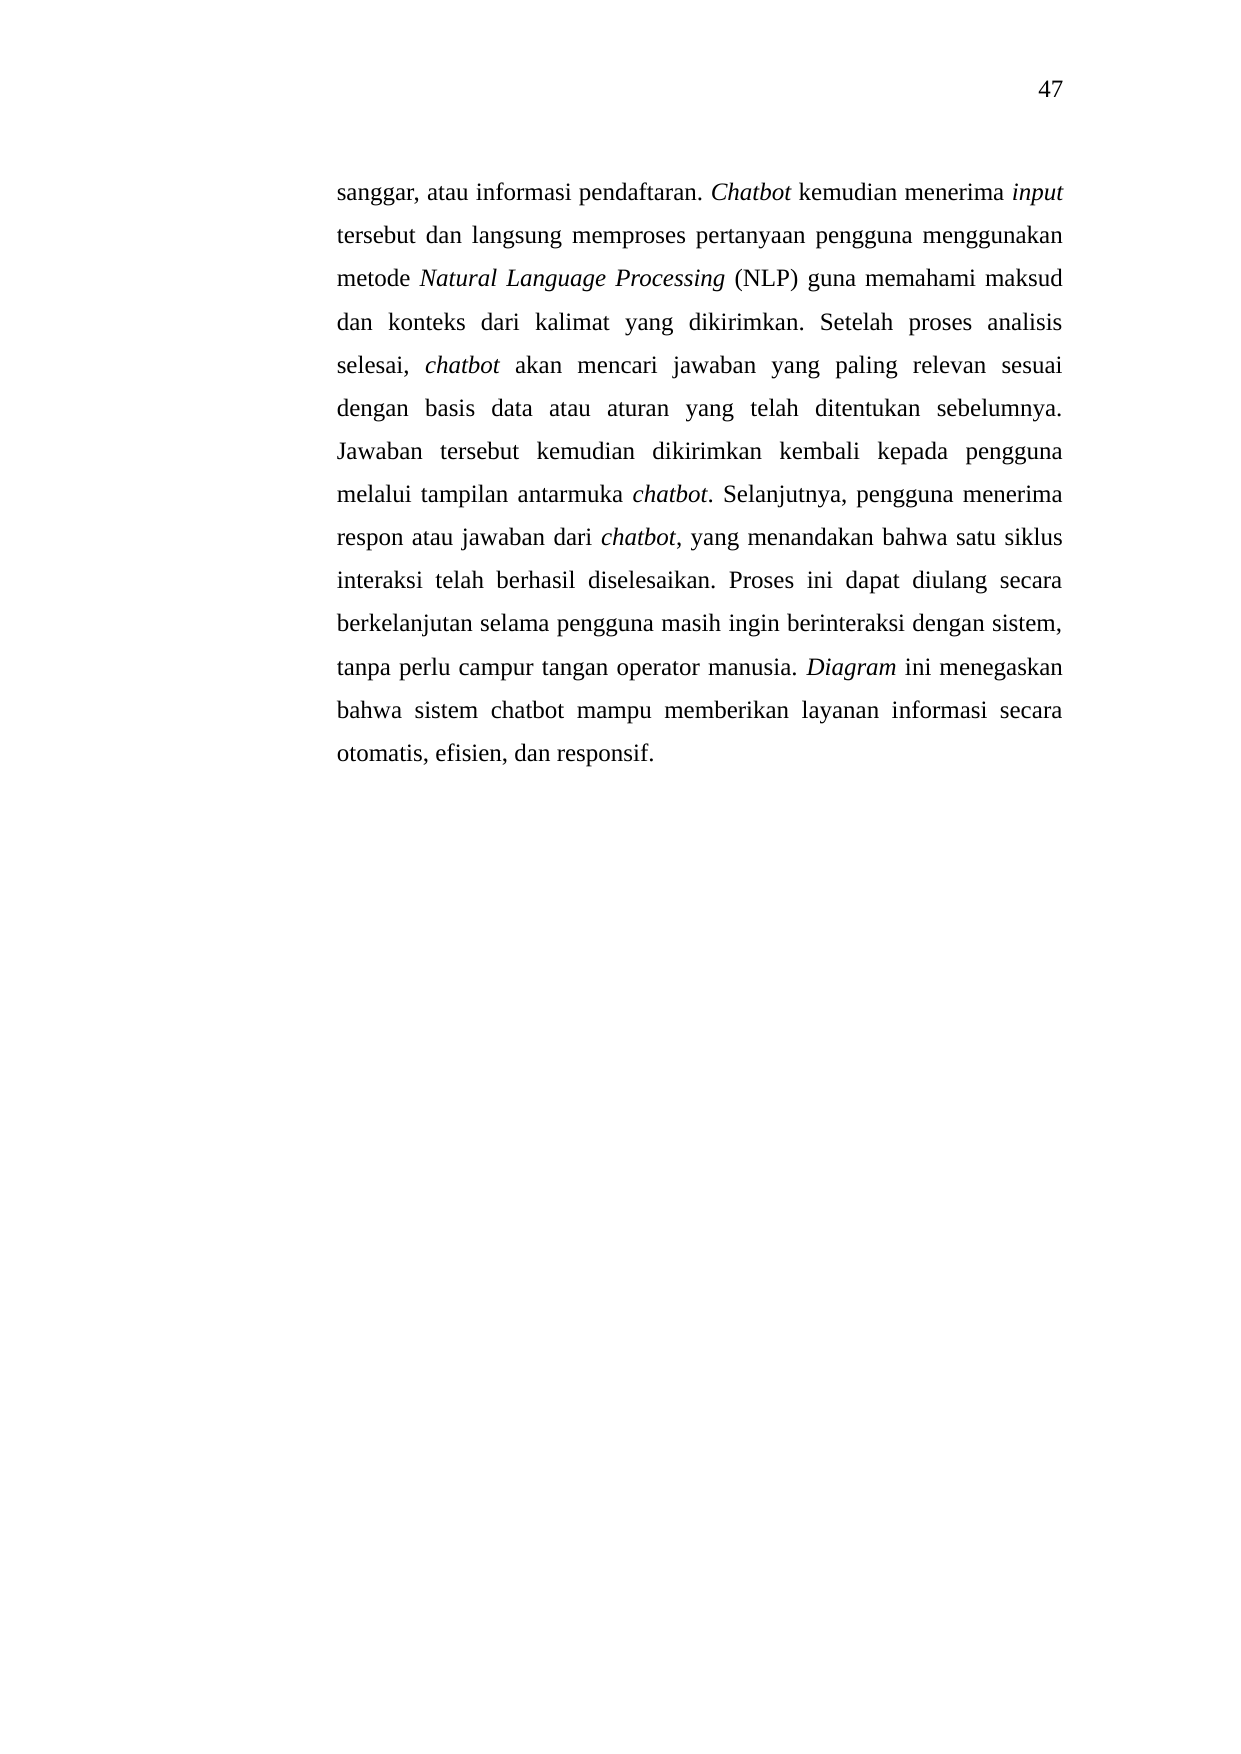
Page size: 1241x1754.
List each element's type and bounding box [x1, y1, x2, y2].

list [337, 177, 1063, 767]
